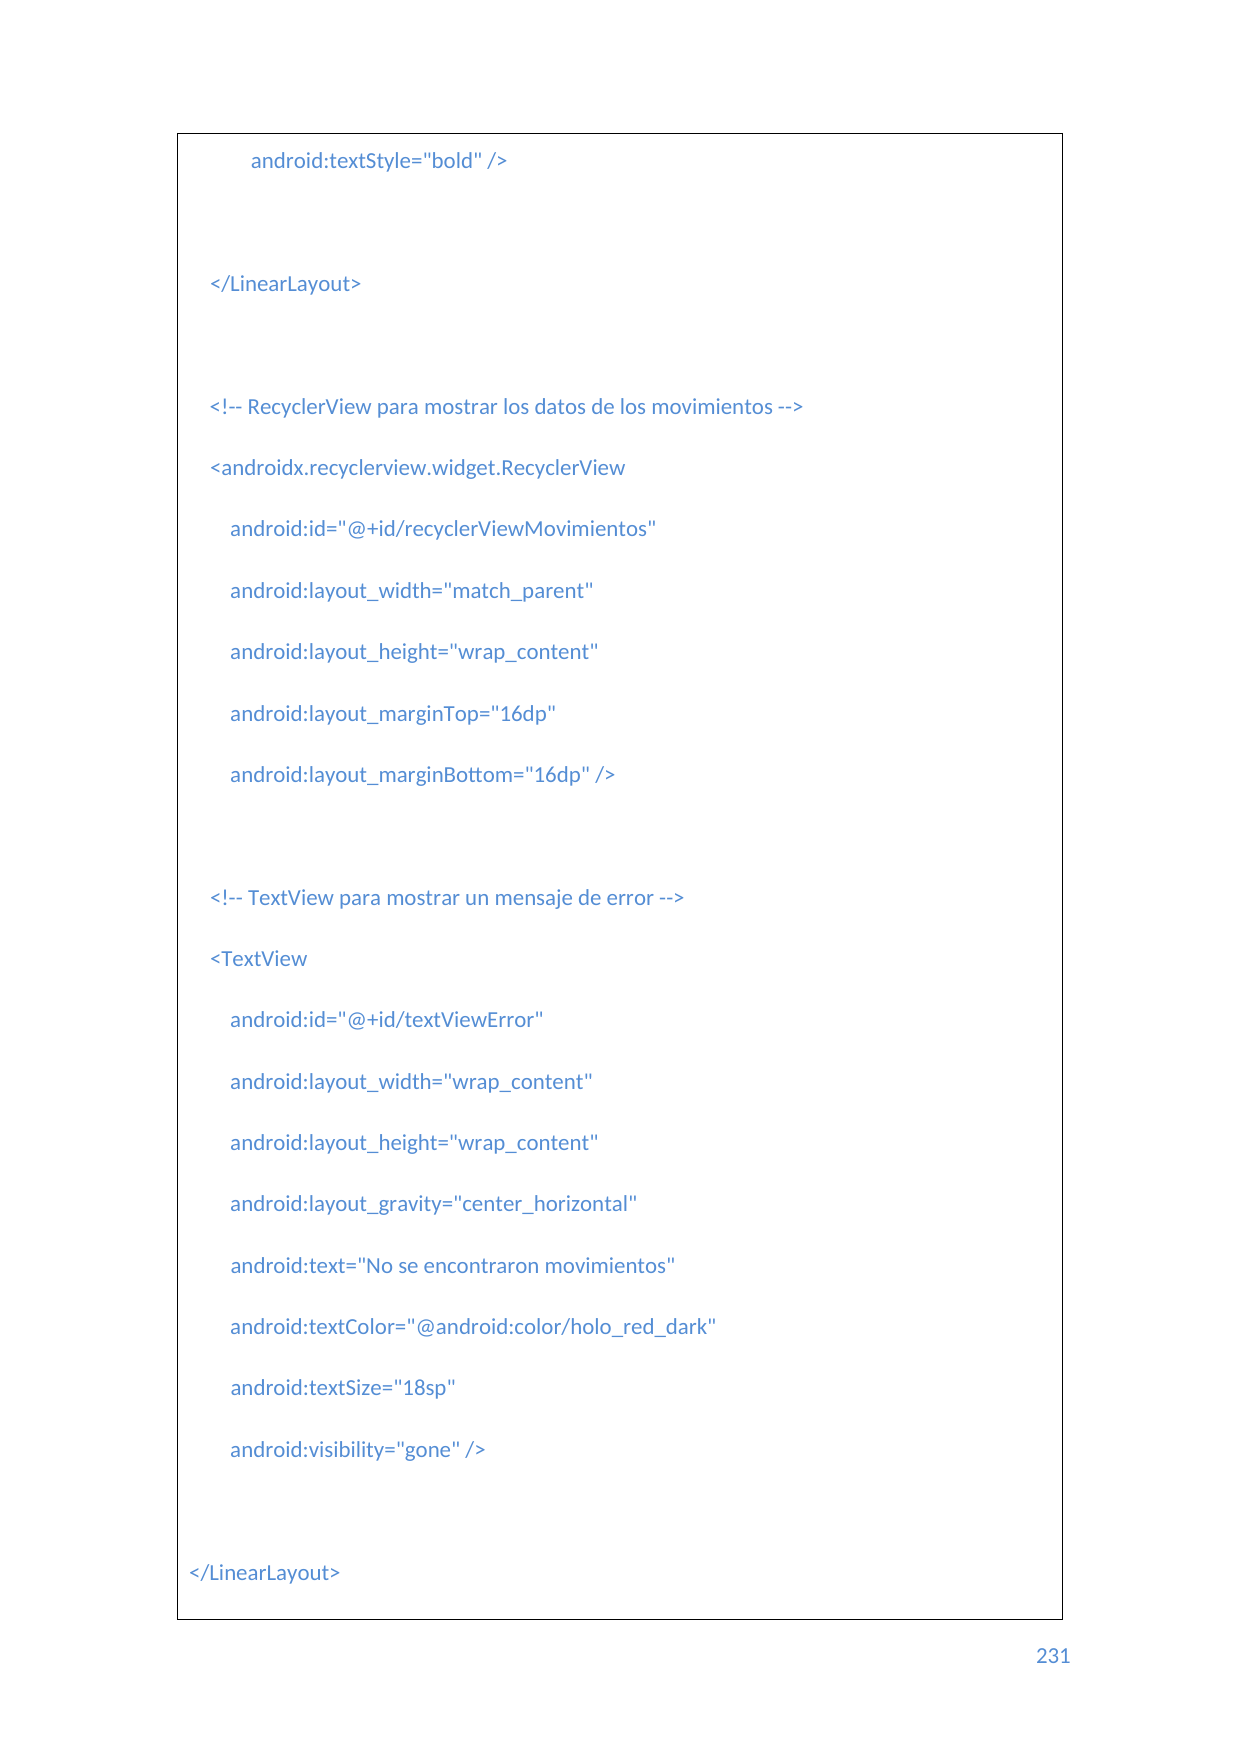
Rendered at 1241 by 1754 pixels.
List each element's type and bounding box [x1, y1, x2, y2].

table_header [178, 134, 1062, 1619]
